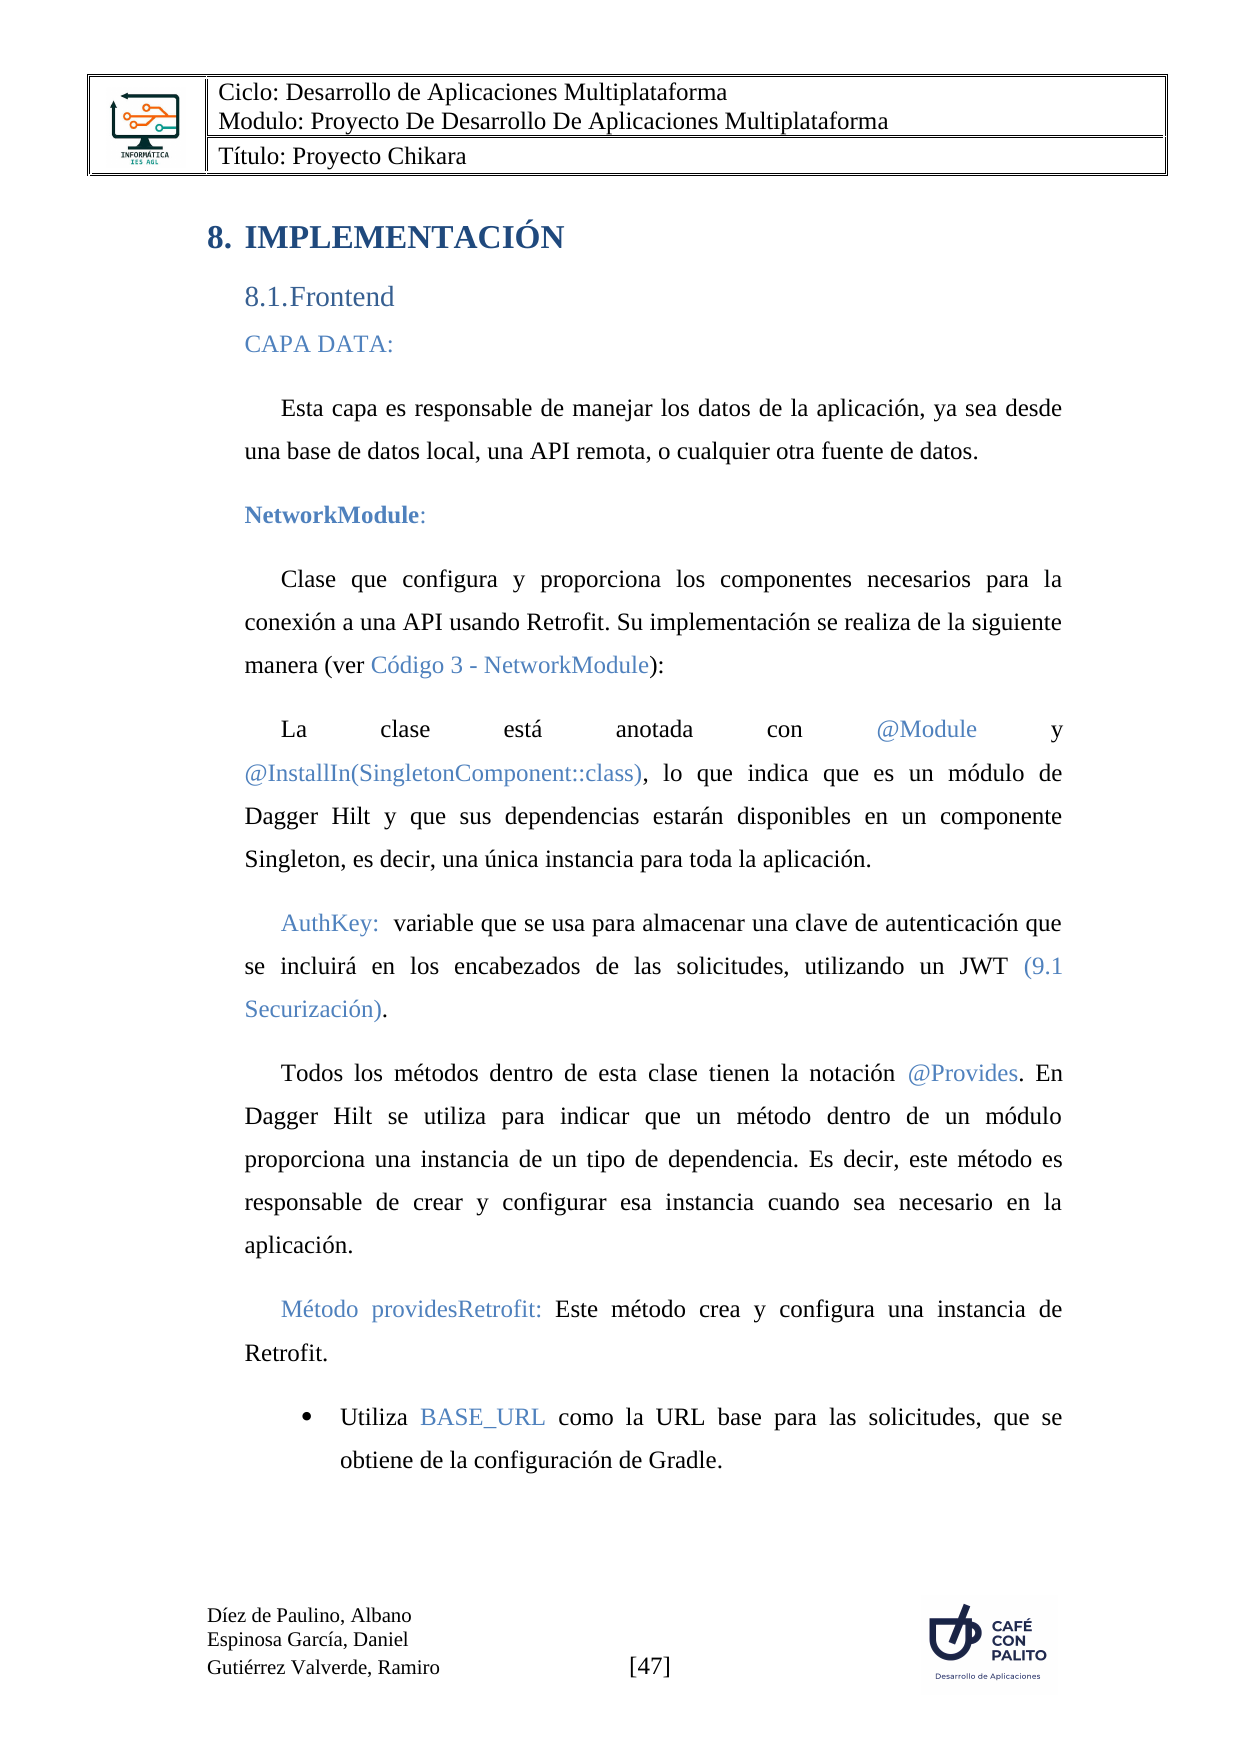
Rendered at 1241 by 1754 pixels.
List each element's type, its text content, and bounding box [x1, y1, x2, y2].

subtitle Frontend [244, 279, 1063, 313]
text CAPA DATA: [244, 329, 1063, 358]
list Utiliza BASE_URL como la URL base para las solicitudes, que se obtiene de la configuración de Gradle. [302, 1402, 1063, 1473]
text Clase que configura y proporciona los componentes necesarios para la conexión a una API usando Retrofit. Su implementación se realiza de la siguiente manera (ver Código 2 - NetworkModule): [244, 564, 1063, 679]
picture [921, 1595, 1058, 1695]
subtitle IMPLEMENTACIÓN [207, 217, 1063, 256]
picture [106, 87, 186, 168]
text NetworkModule: [244, 500, 1063, 529]
text AuthKey: variable que se usa para almacenar una clave de autenticación que se incluirá en los encabezados de las solicitudes, utilizando un JWT (9.1 Securización). [244, 908, 1063, 1023]
text Método providesRetrofit: Este método crea y configura una instancia de Retrofit. [244, 1294, 1063, 1366]
text La clase está anotada con @Module y @InstallIn(SingletonComponent::class), lo que indica que es un módulo de Dagger Hilt y que sus dependencias estarán disponibles en un componente Singleton, es decir, una única instancia para toda la aplicación. [244, 714, 1063, 873]
text Esta capa es responsable de manejar los datos de la aplicación, ya sea desde una base de datos local, una API remota, o cualquier otra fuente de datos. [244, 393, 1063, 465]
text Todos los métodos dentro de esta clase tienen la notación @Provides. En Dagger Hilt se utiliza para indicar que un método dentro de un módulo proporciona una instancia de un tipo de dependencia. Es decir, este método es responsable de crear y configurar esa instancia cuando sea necesario en la aplicación. [244, 1058, 1063, 1259]
